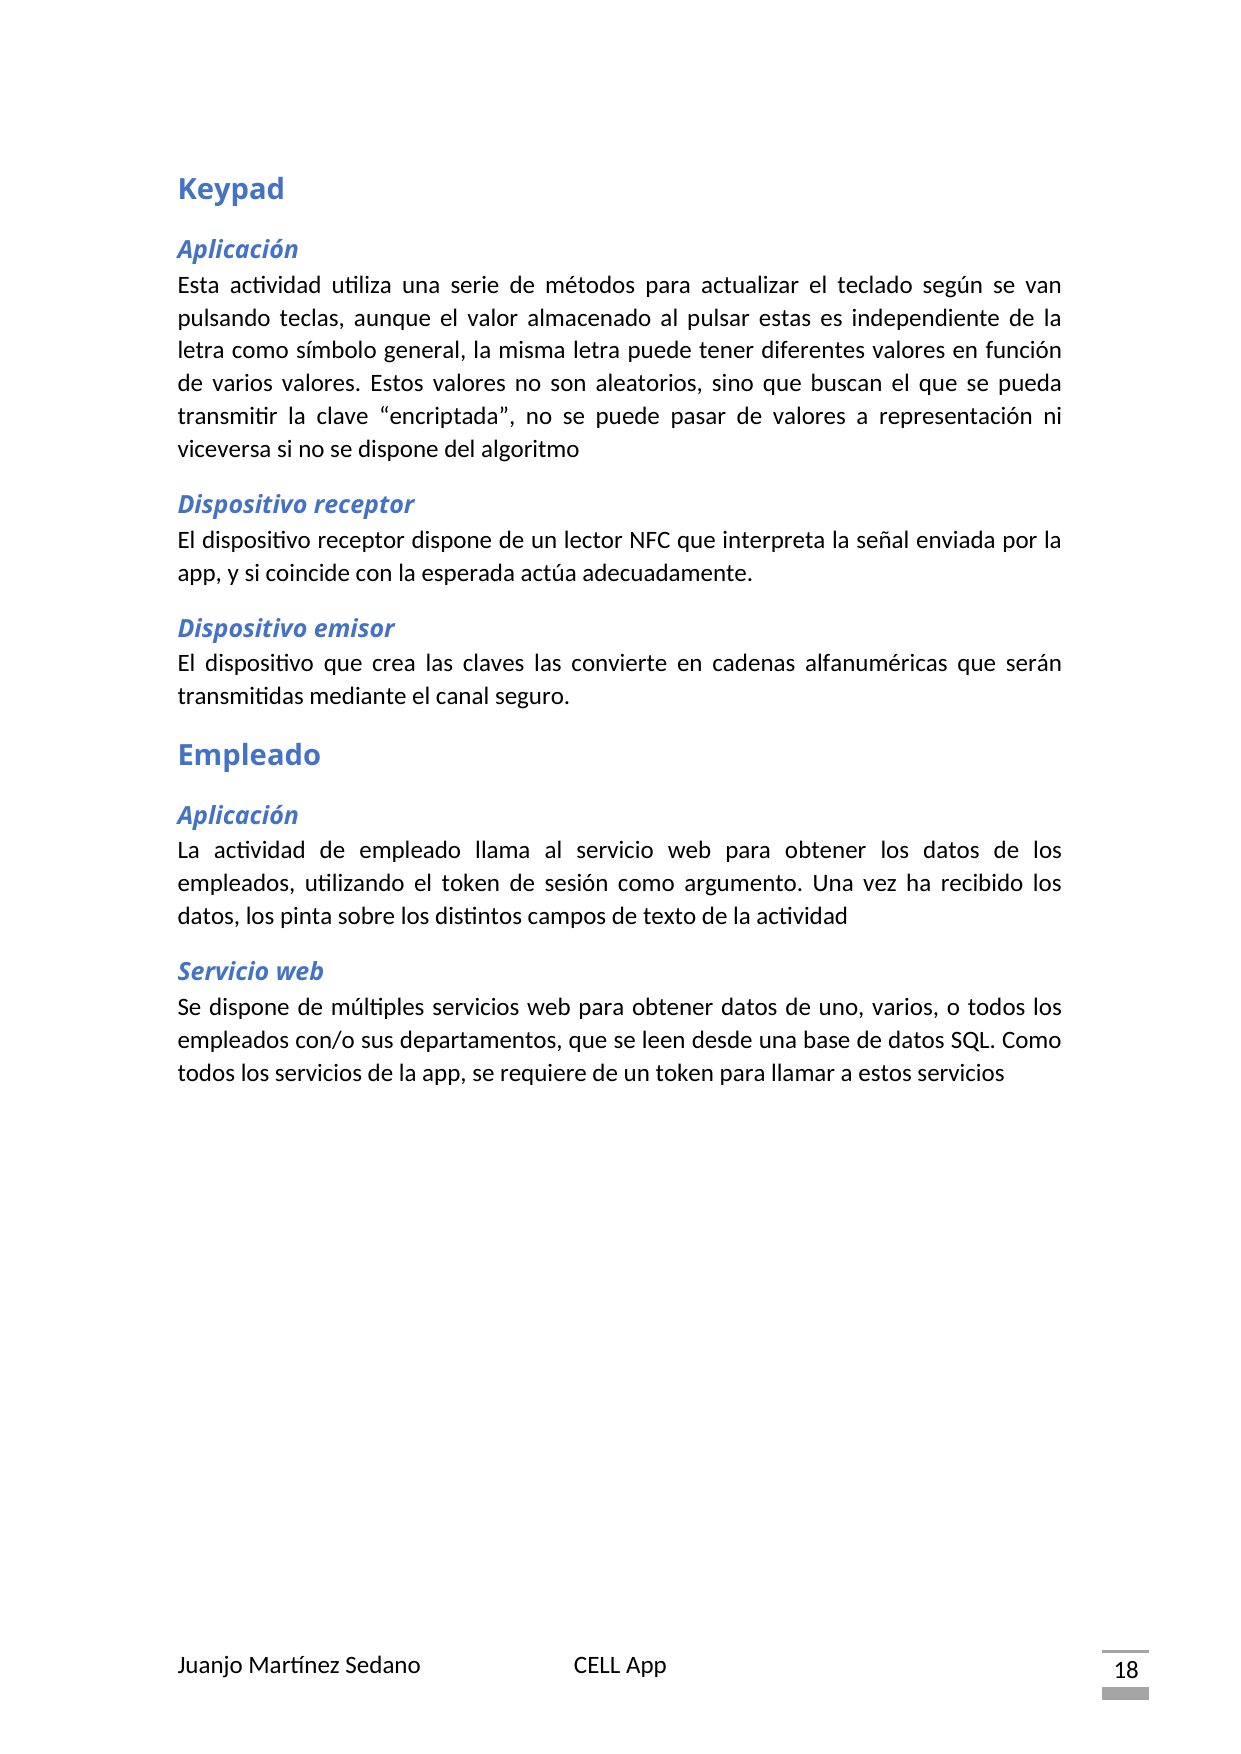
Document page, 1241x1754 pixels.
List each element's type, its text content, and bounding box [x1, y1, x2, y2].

text La actividad de empleado llama al servicio web para obtener los datos de los empleados, utilizando el token de sesión como argumento. Una vez ha recibido los datos, los pinta sobre los distintos campos de texto de la actividad [177, 834, 1063, 931]
subtitle Dispositivo receptor [177, 487, 1063, 521]
text Esta actividad utiliza una serie de métodos para actualizar el teclado según se van pulsando teclas, aunque el valor almacenado al pulsar estas es independiente de la letra como símbolo general, la misma letra puede tener diferentes valores en función de varios valores. Estos valores no son aleatorios, sino que buscan el que se pueda transmitir la clave “encriptada”, no se puede pasar de valores a representación ni viceversa si no se dispone del algoritmo [177, 269, 1063, 464]
subtitle Keypad [177, 168, 1063, 208]
subtitle Empleado [177, 734, 1063, 774]
subtitle Servicio web [177, 954, 1063, 988]
subtitle Dispositivo emisor [177, 611, 1063, 645]
subtitle Aplicación [177, 798, 1063, 832]
text Se dispone de múltiples servicios web para obtener datos de uno, varios, o todos los empleados con/o sus departamentos, que se leen desde una base de datos SQL. Como todos los servicios de la app, se requiere de un token para llamar a estos servicios [177, 991, 1063, 1087]
text El dispositivo que crea las claves las convierte en cadenas alfanuméricas que serán transmitidas mediante el canal seguro. [177, 647, 1063, 711]
subtitle Aplicación [177, 232, 1063, 266]
text El dispositivo receptor dispone de un lector NFC que interpreta la señal enviada por la app, y si coincide con la esperada actúa adecuadamente. [177, 524, 1063, 587]
